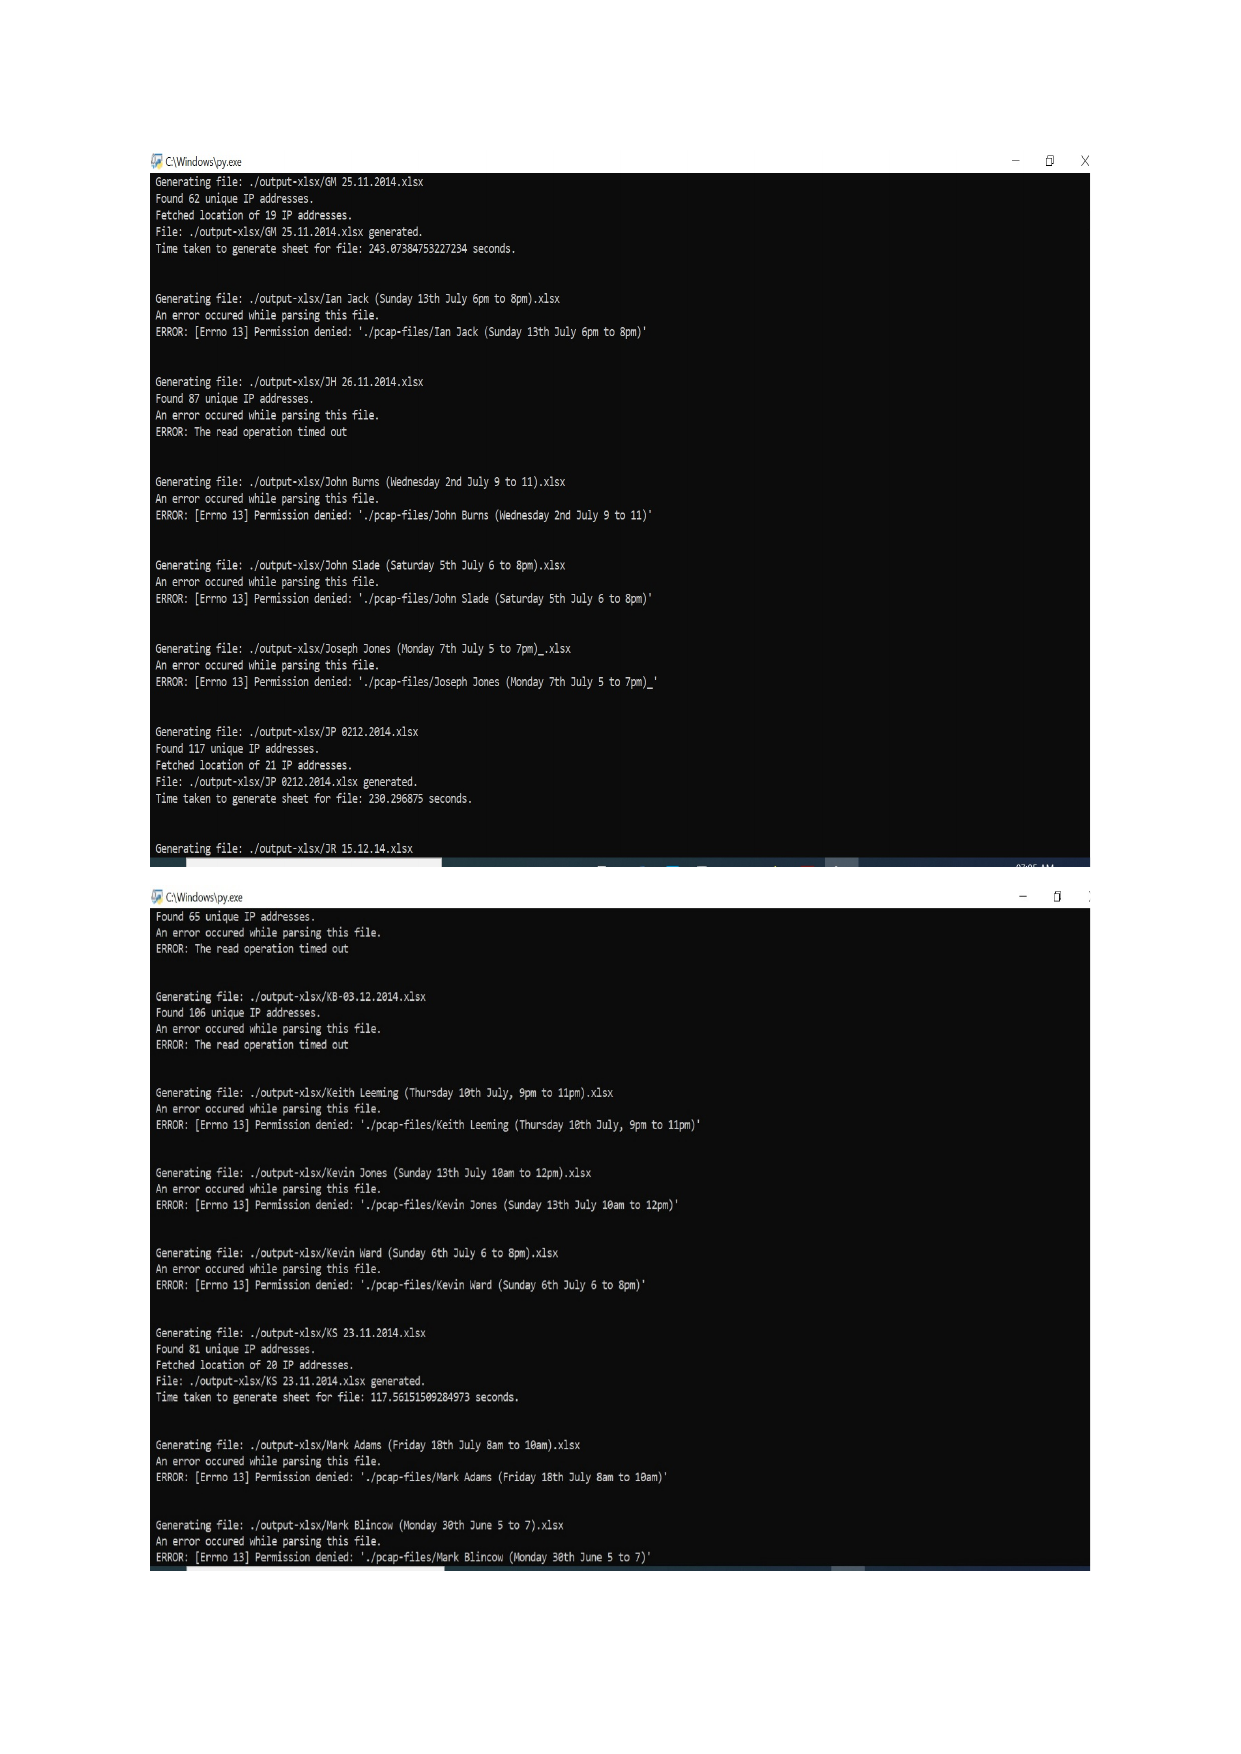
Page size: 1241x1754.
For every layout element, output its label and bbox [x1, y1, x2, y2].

picture [150, 150, 1091, 867]
picture [150, 885, 1091, 1571]
